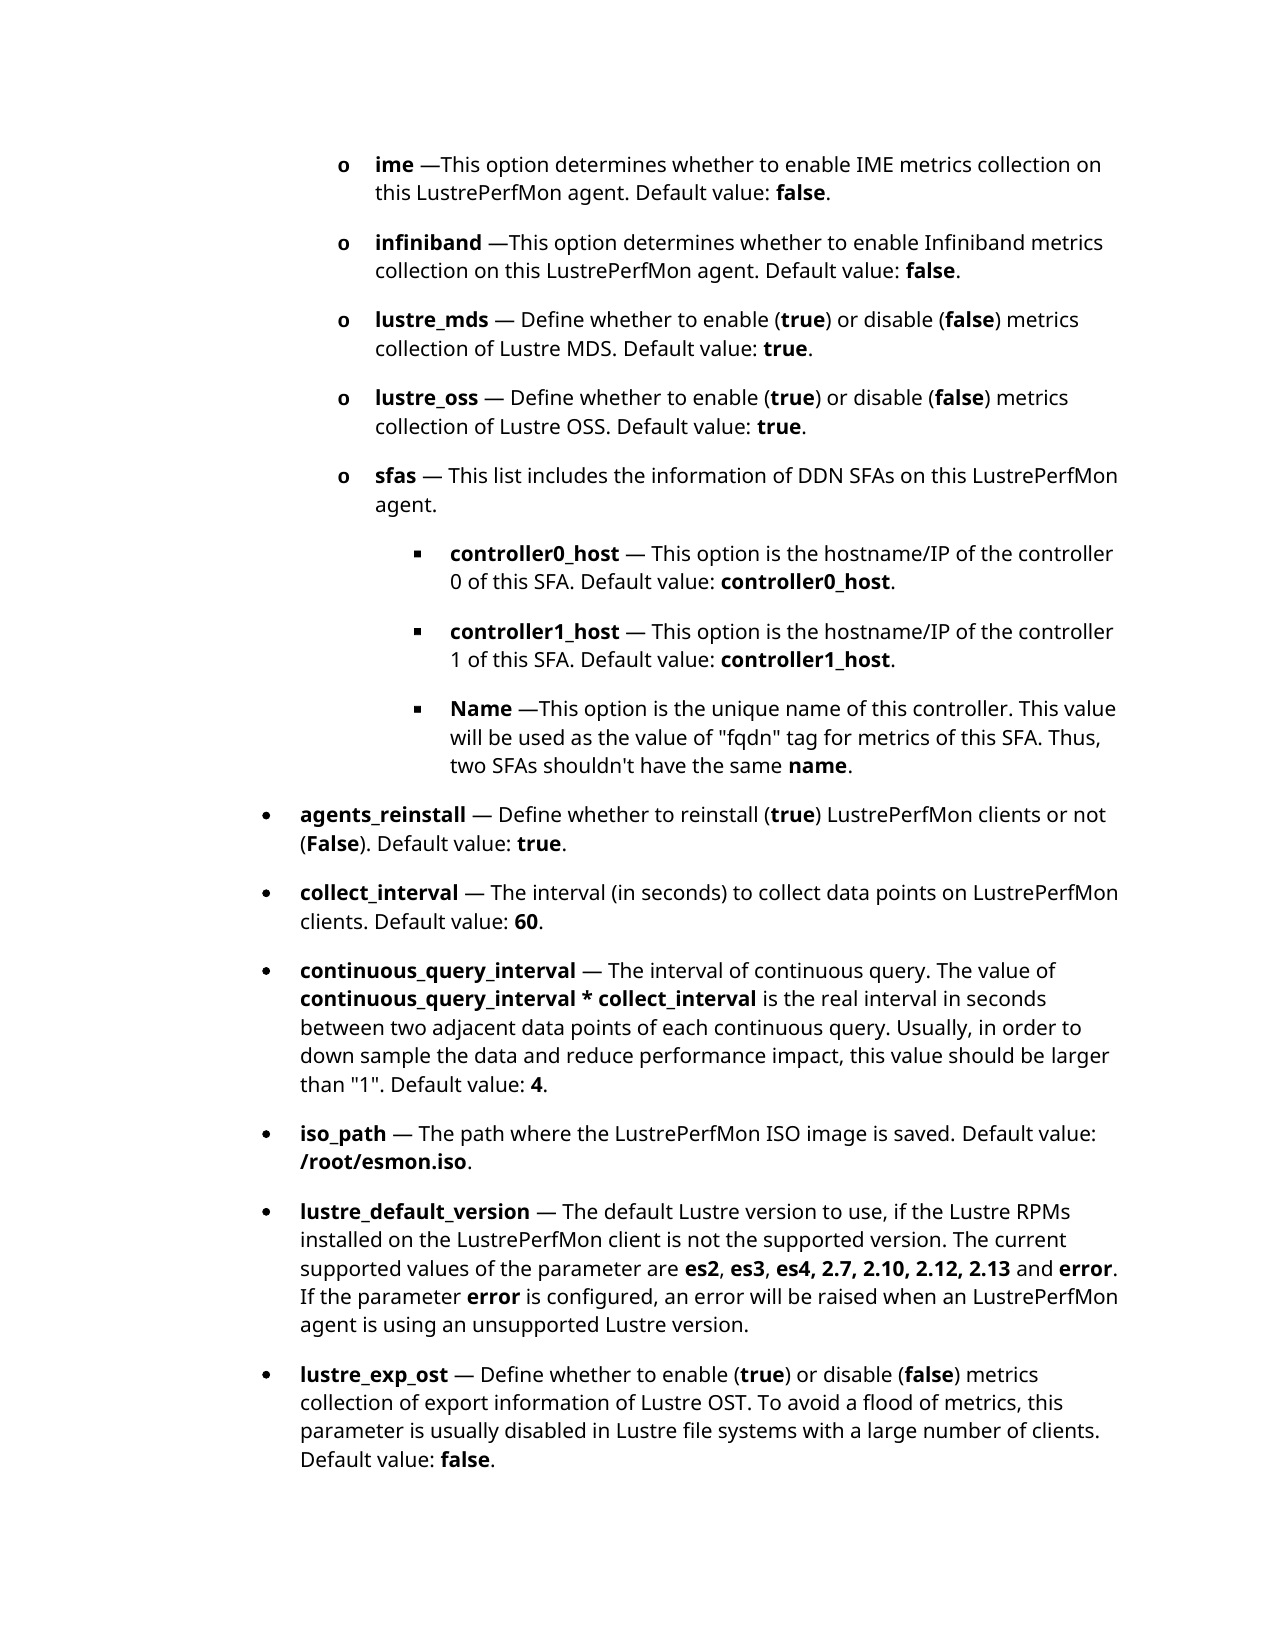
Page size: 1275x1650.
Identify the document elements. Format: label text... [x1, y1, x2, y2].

list lustre_mds — Define whether to enable (true) or disable (false) metrics collection of Lustre MDS. Default value: true. [337, 306, 1125, 363]
list infiniband —This option determines whether to enable Infiniband metrics collection on this LustrePerfMon agent. Default value: false. [337, 228, 1125, 285]
list collect_interval — The interval (in seconds) to collect data points on LustrePerfMon clients. Default value: 60. [262, 878, 1125, 935]
list controller0_host — This option is the hostname/IP of the controller 0 of this SFA. Default value: controller0_host. [412, 539, 1125, 596]
list lustre_exp_ost — Define whether to enable (true) or disable (false) metrics collection of export information of Lustre OST. To avoid a flood of metrics, this parameter is usually disabled in Lustre file systems with a large number of clients. Default value: false. [262, 1360, 1125, 1473]
list Name —This option is the unique name of this controller. This value will be used as the value of "fqdn" tag for metrics of this SFA. Thus, two SFAs shouldn't have the same name. [412, 694, 1125, 780]
list lustre_default_version — The default Lustre version to use, if the Lustre RPMs installed on the LustrePerfMon client is not the supported version. The current supported values of the parameter are es2, es3, es4, 2.7, 2.10, 2.12, 2.13 and error. If the parameter error is configured, an error will be raised when an LustrePerfMon agent is using an unsupported Lustre version. [262, 1197, 1125, 1339]
list agents_reinstall — Define whether to reinstall (true) LustrePerfMon clients or not (False). Default value: true. [262, 801, 1125, 857]
list lustre_oss — Define whether to enable (true) or disable (false) metrics collection of Lustre OSS. Default value: true. [337, 383, 1125, 440]
list controller1_host — This option is the hostname/IP of the controller 1 of this SFA. Default value: controller1_host. [412, 617, 1125, 674]
list continuous_query_interval — The interval of continuous query. The value of continuous_query_interval * collect_interval is the real interval in seconds between two adjacent data points of each continuous query. Usually, in order to down sample the data and reduce performance impact, this value should be larger than "1". Default value: 4. [262, 956, 1125, 1098]
list sfas — This list includes the information of DDN SFAs on this LustrePerfMon agent. [337, 461, 1125, 518]
list iso_path — The path where the LustrePerfMon ISO image is saved. Default value: /root/esmon.iso. [262, 1119, 1125, 1176]
list ime —This option determines whether to enable IME metrics collection on this LustrePerfMon agent. Default value: false. [337, 150, 1125, 207]
